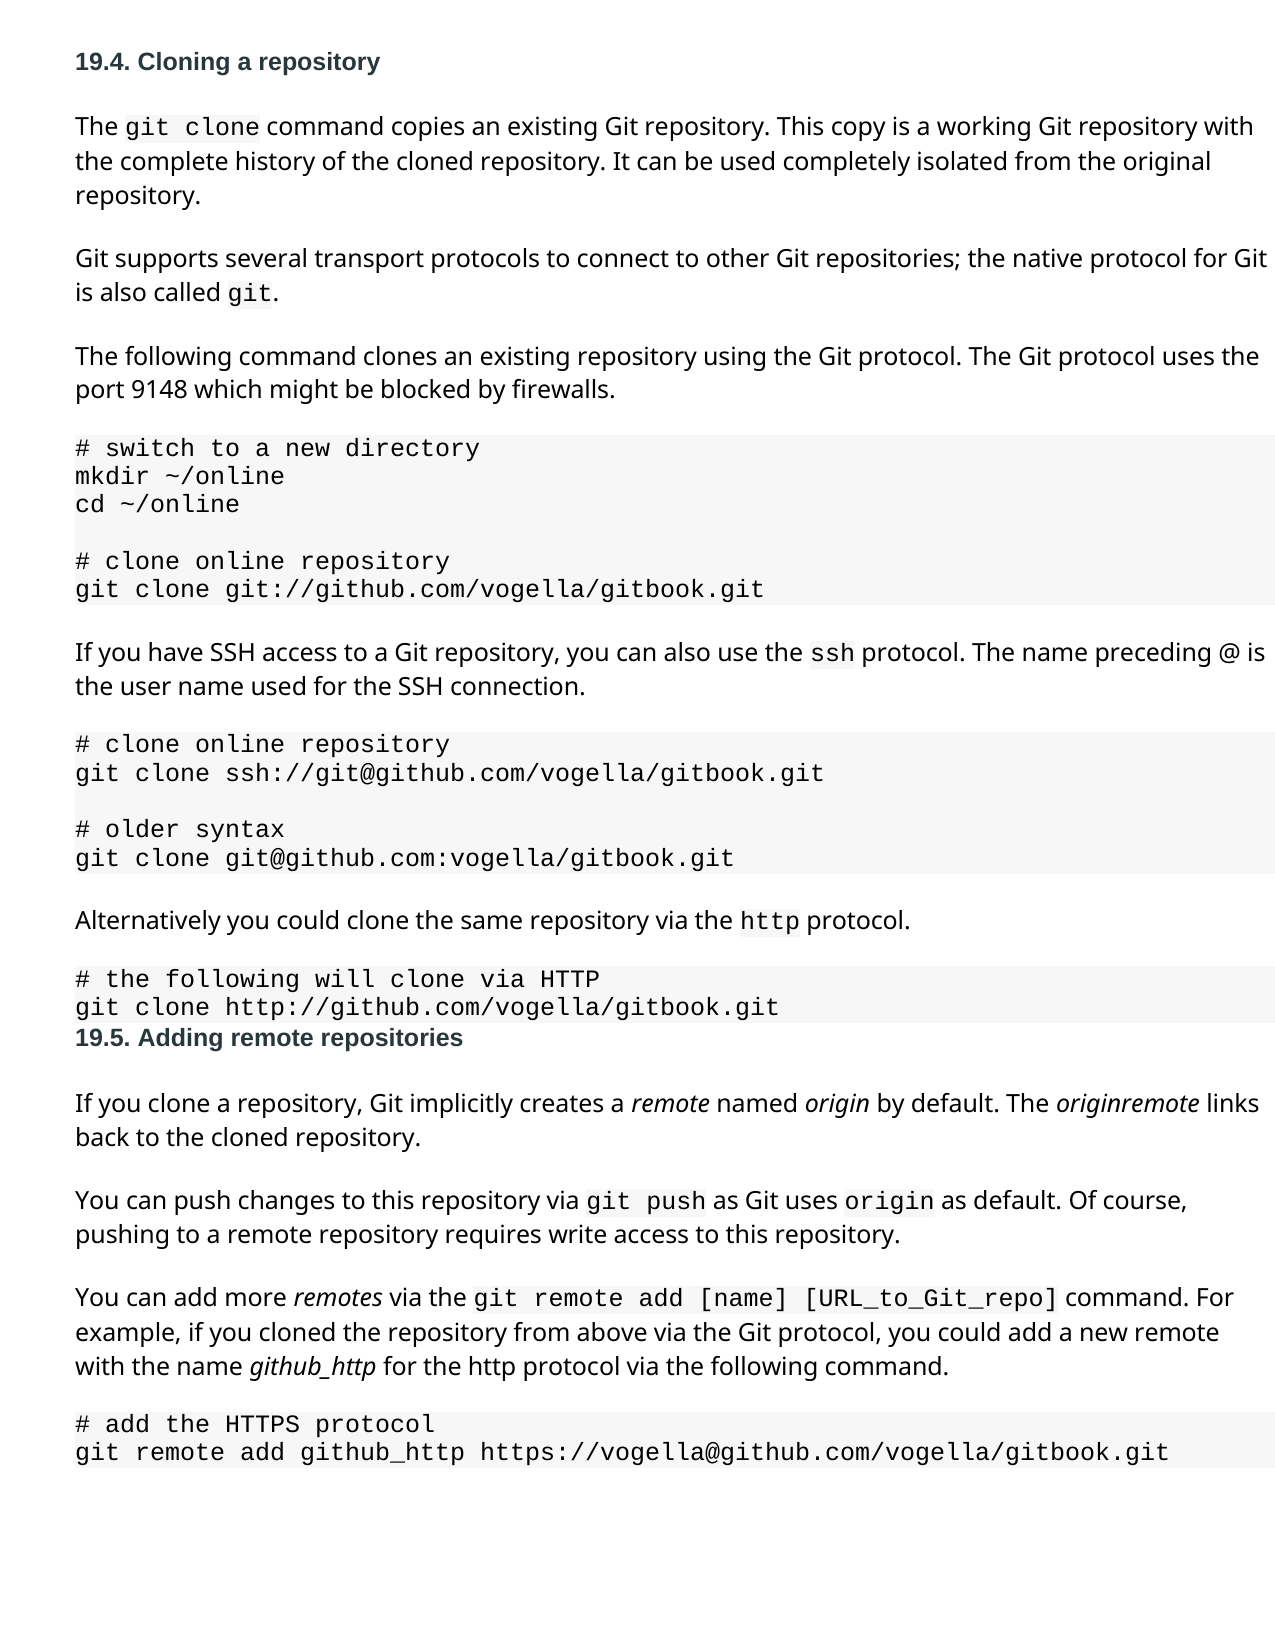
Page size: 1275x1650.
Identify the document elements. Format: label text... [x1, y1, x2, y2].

text The following command clones an existing repository using the Git protocol. The Git protocol uses the port 9148 which might be blocked by firewalls. [75, 338, 1275, 406]
subtitle 19.5. Adding remote repositories [75, 1023, 1275, 1052]
text git clone git@github.com:vogella/gitbook.git [75, 845, 1275, 874]
text mkdir ~/online [75, 464, 1275, 492]
text Alternatively you could clone the same repository via the http protocol. [75, 903, 1275, 937]
text git clone http://github.com/vogella/gitbook.git [75, 995, 1275, 1023]
subtitle 19.4. Cloning a repository [75, 47, 1275, 76]
text # add the HTTPS protocol [75, 1412, 1275, 1440]
text cd ~/online [75, 492, 1275, 520]
text # clone online repository [75, 732, 1275, 760]
text If you have SSH access to a Git repository, you can also use the ssh protocol. The name preceding @ is the user name used for the SSH connection. [75, 634, 1275, 703]
text Git supports several transport protocols to connect to other Git repositories; the native protocol for Git is also called git. [75, 241, 1275, 309]
text # switch to a new directory [75, 435, 1275, 464]
text The git clone command copies an existing Git repository. This copy is a working Git repository with the complete history of the cloned repository. It can be used completely isolated from the original repository. [75, 109, 1275, 211]
text git clone ssh://git@github.com/vogella/gitbook.git [75, 760, 1275, 789]
text You can push changes to this repository via git push as Git uses origin as default. Of course, pushing to a remote repository requires write access to this repository. [75, 1182, 1275, 1251]
text # clone online repository [75, 549, 1275, 577]
text git remote add github_http https://vogella@github.com/vogella/gitbook.git [75, 1440, 1275, 1468]
text git clone git://github.com/vogella/gitbook.git [75, 577, 1275, 605]
text You can add more remotes via the git remote add [name] [URL_to_Git_repo] command. For example, if you cloned the repository from above via the Git protocol, you could add a new remote with the name github_http for the http protocol via the following command. [75, 1280, 1275, 1382]
text # older syntax [75, 817, 1275, 845]
text # the following will clone via HTTP [75, 966, 1275, 995]
text If you clone a repository, Git implicitly creates a remote named origin by default. The originremote links back to the cloned repository. [75, 1085, 1275, 1153]
